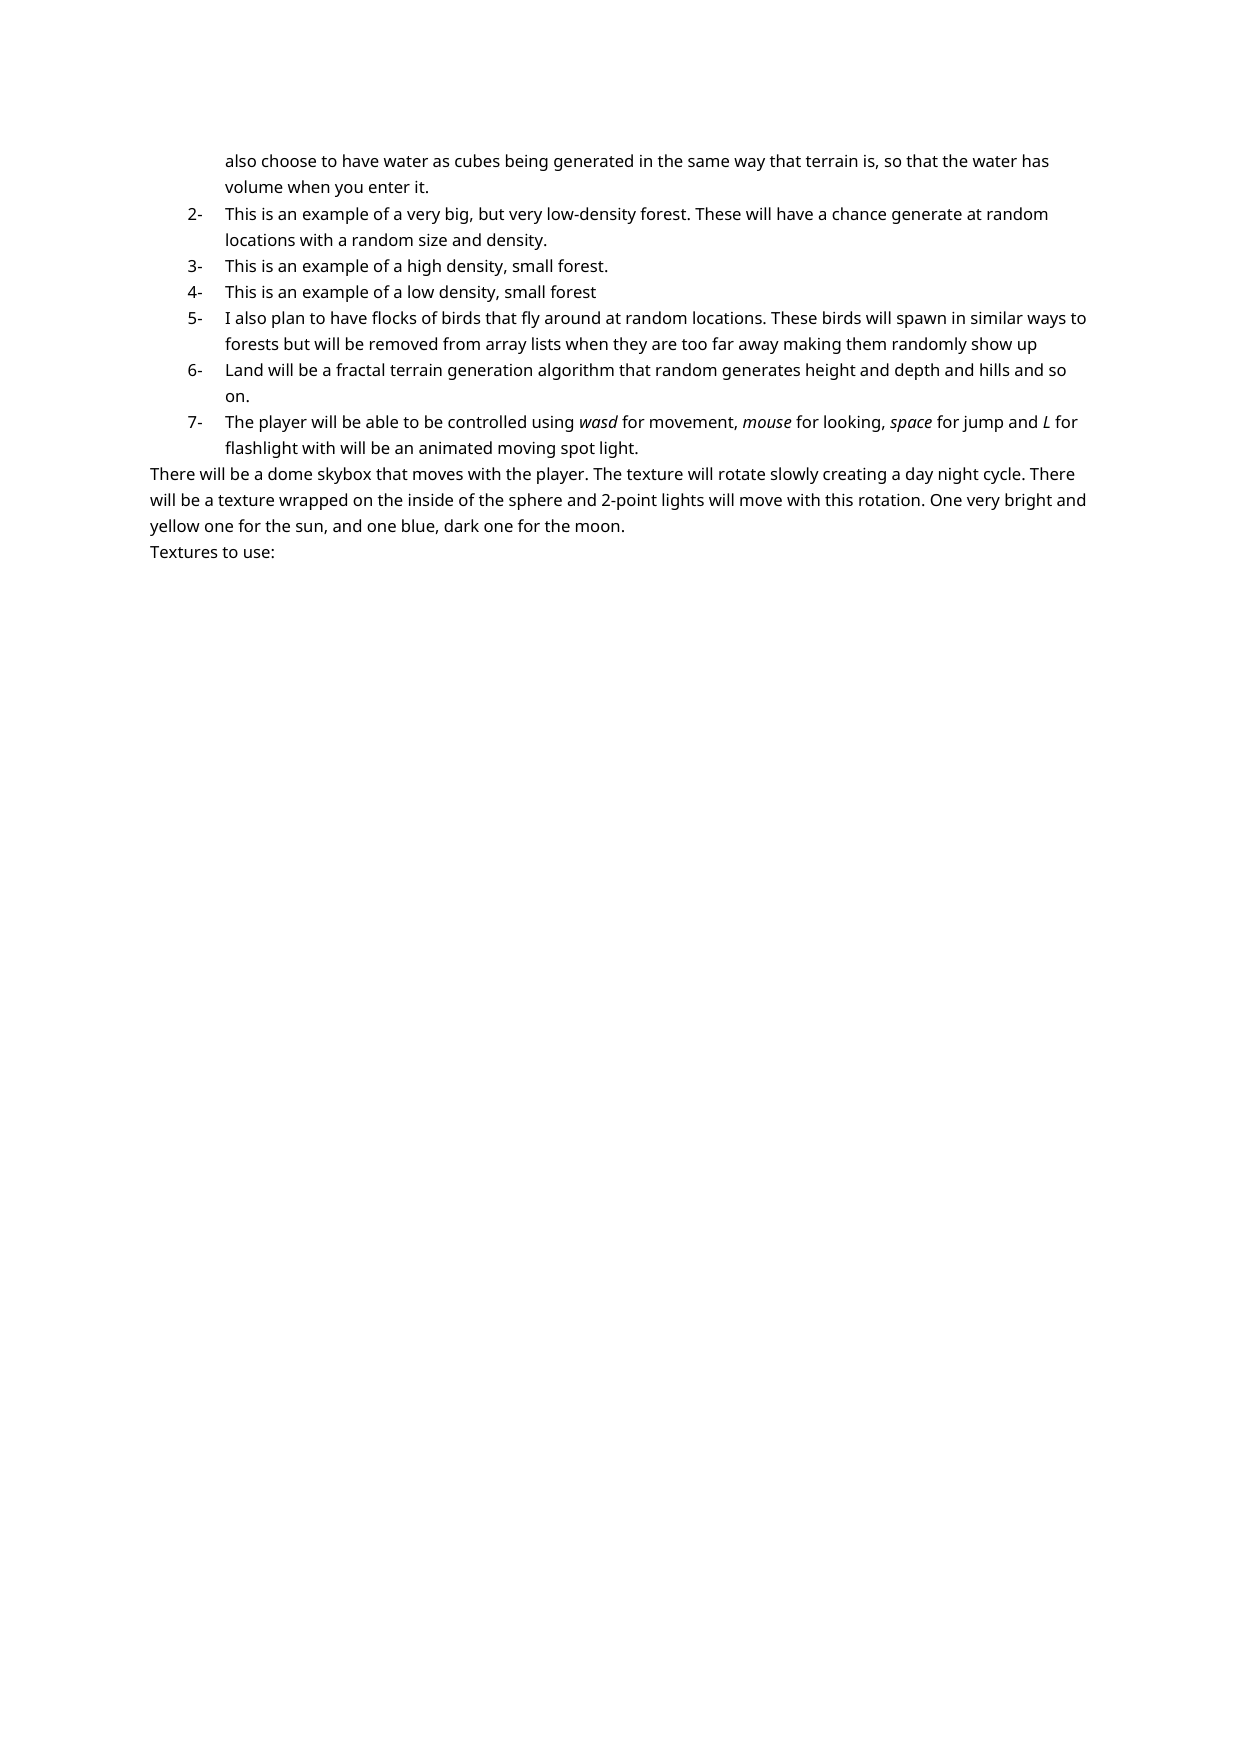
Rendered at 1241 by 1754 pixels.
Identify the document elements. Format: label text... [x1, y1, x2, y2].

list The player will be able to be controlled using wasd for movement, mouse for looking, space for jump and L for flashlight with will be an animated moving spot light. [187, 410, 1090, 459]
text Textures to use: [150, 541, 1090, 563]
text There will be a dome skybox that moves with the player. The texture will rotate slowly creating a day night cycle. There will be a texture wrapped on the inside of the sphere and 2-point lights will move with this rotation. One very bright and yellow one for the sun, and one blue, dark one for the moon. [150, 462, 1090, 537]
list Land will be a fractal terrain generation algorithm that random generates height and depth and hills and so on. [187, 358, 1090, 407]
list This is an example of a very big, but very low-density forest. These will have a chance generate at random locations with a random size and density. [187, 202, 1090, 251]
list I also plan to have flocks of birds that fly around at random locations. These birds will spawn in similar ways to forests but will be removed from array lists when they are too far away making them randomly show up [187, 306, 1090, 355]
list This is an example of a high density, small forest. [187, 254, 1090, 277]
list This is an example of a low density, small forest [187, 280, 1090, 303]
